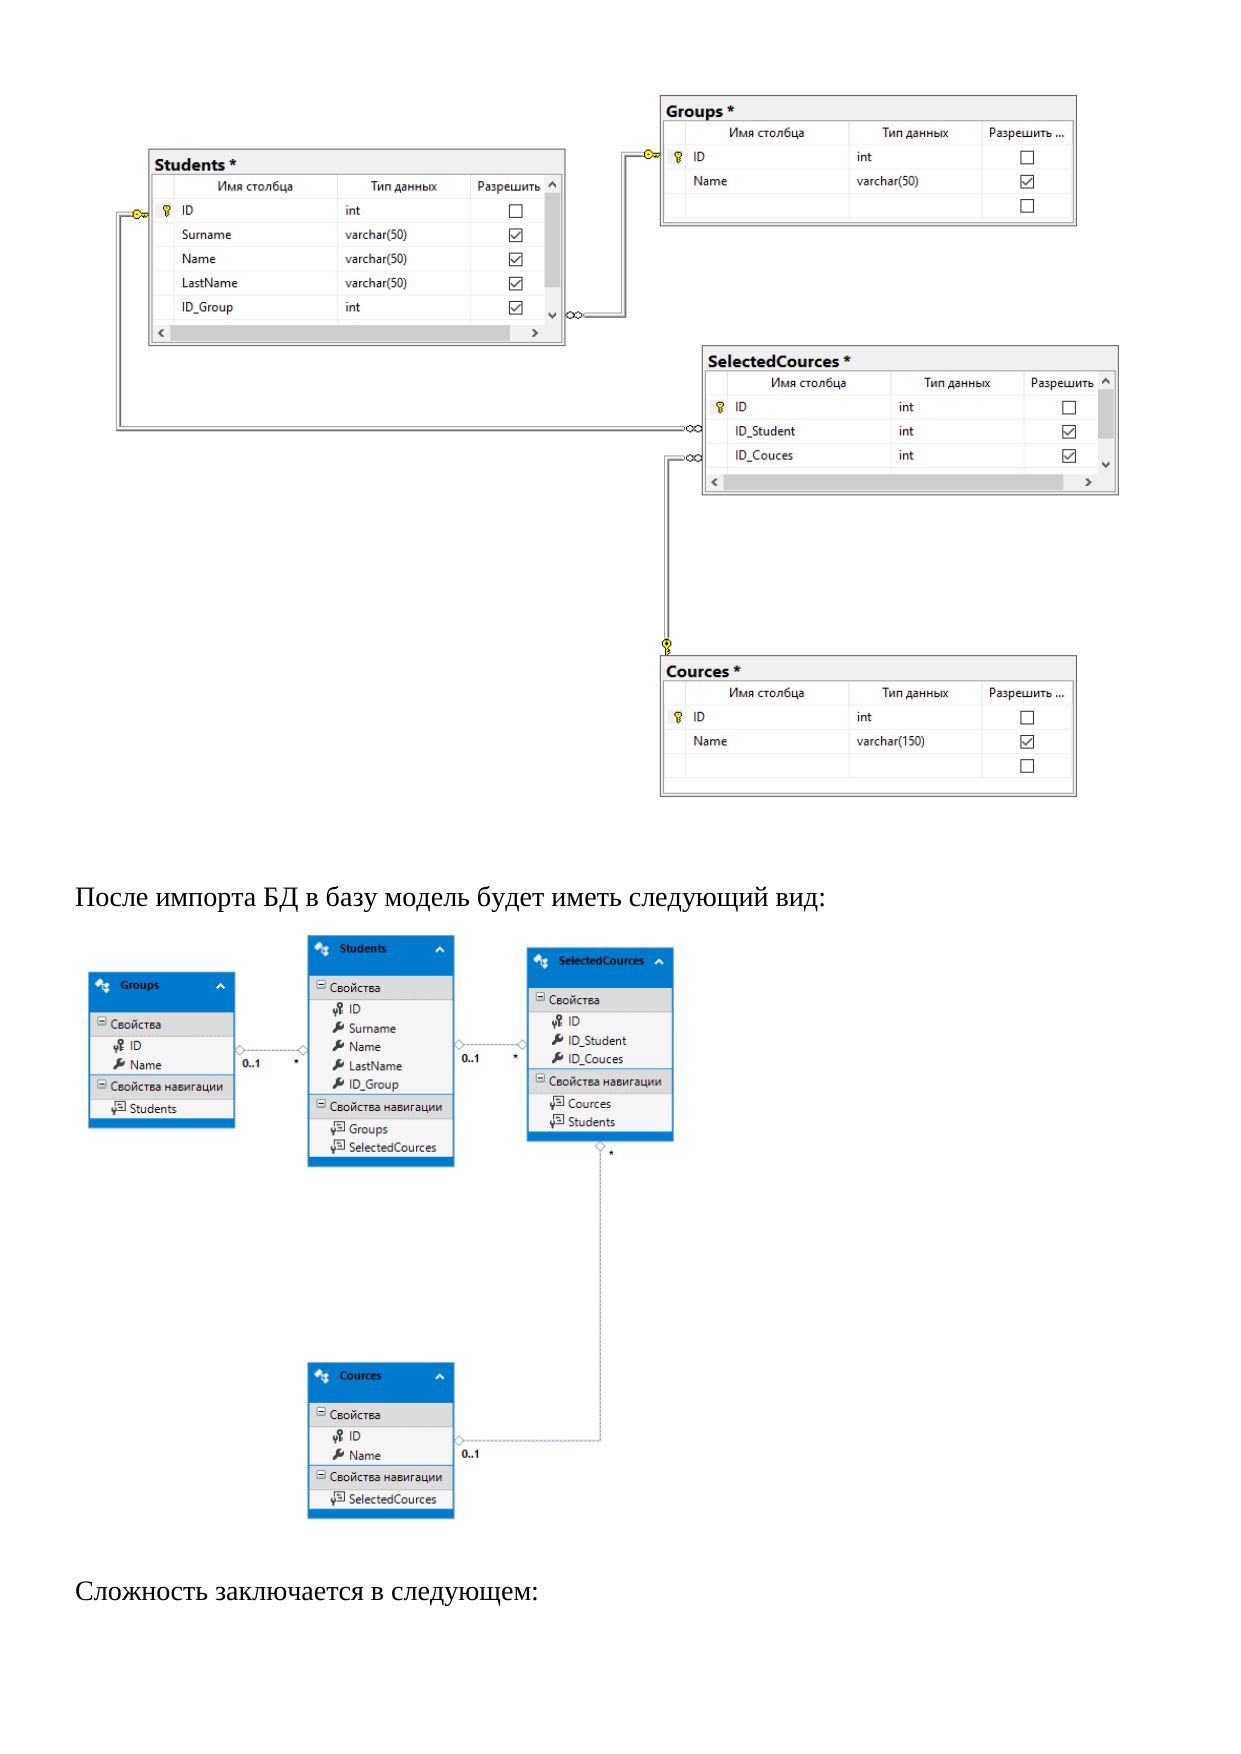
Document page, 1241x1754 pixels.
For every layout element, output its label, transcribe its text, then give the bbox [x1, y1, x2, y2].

text После импорта БД в базу модель будет иметь следующий вид: [75, 881, 1165, 913]
picture [75, 75, 1164, 818]
text Сложность заключается в следующем: [75, 1574, 1165, 1607]
picture [75, 929, 687, 1532]
